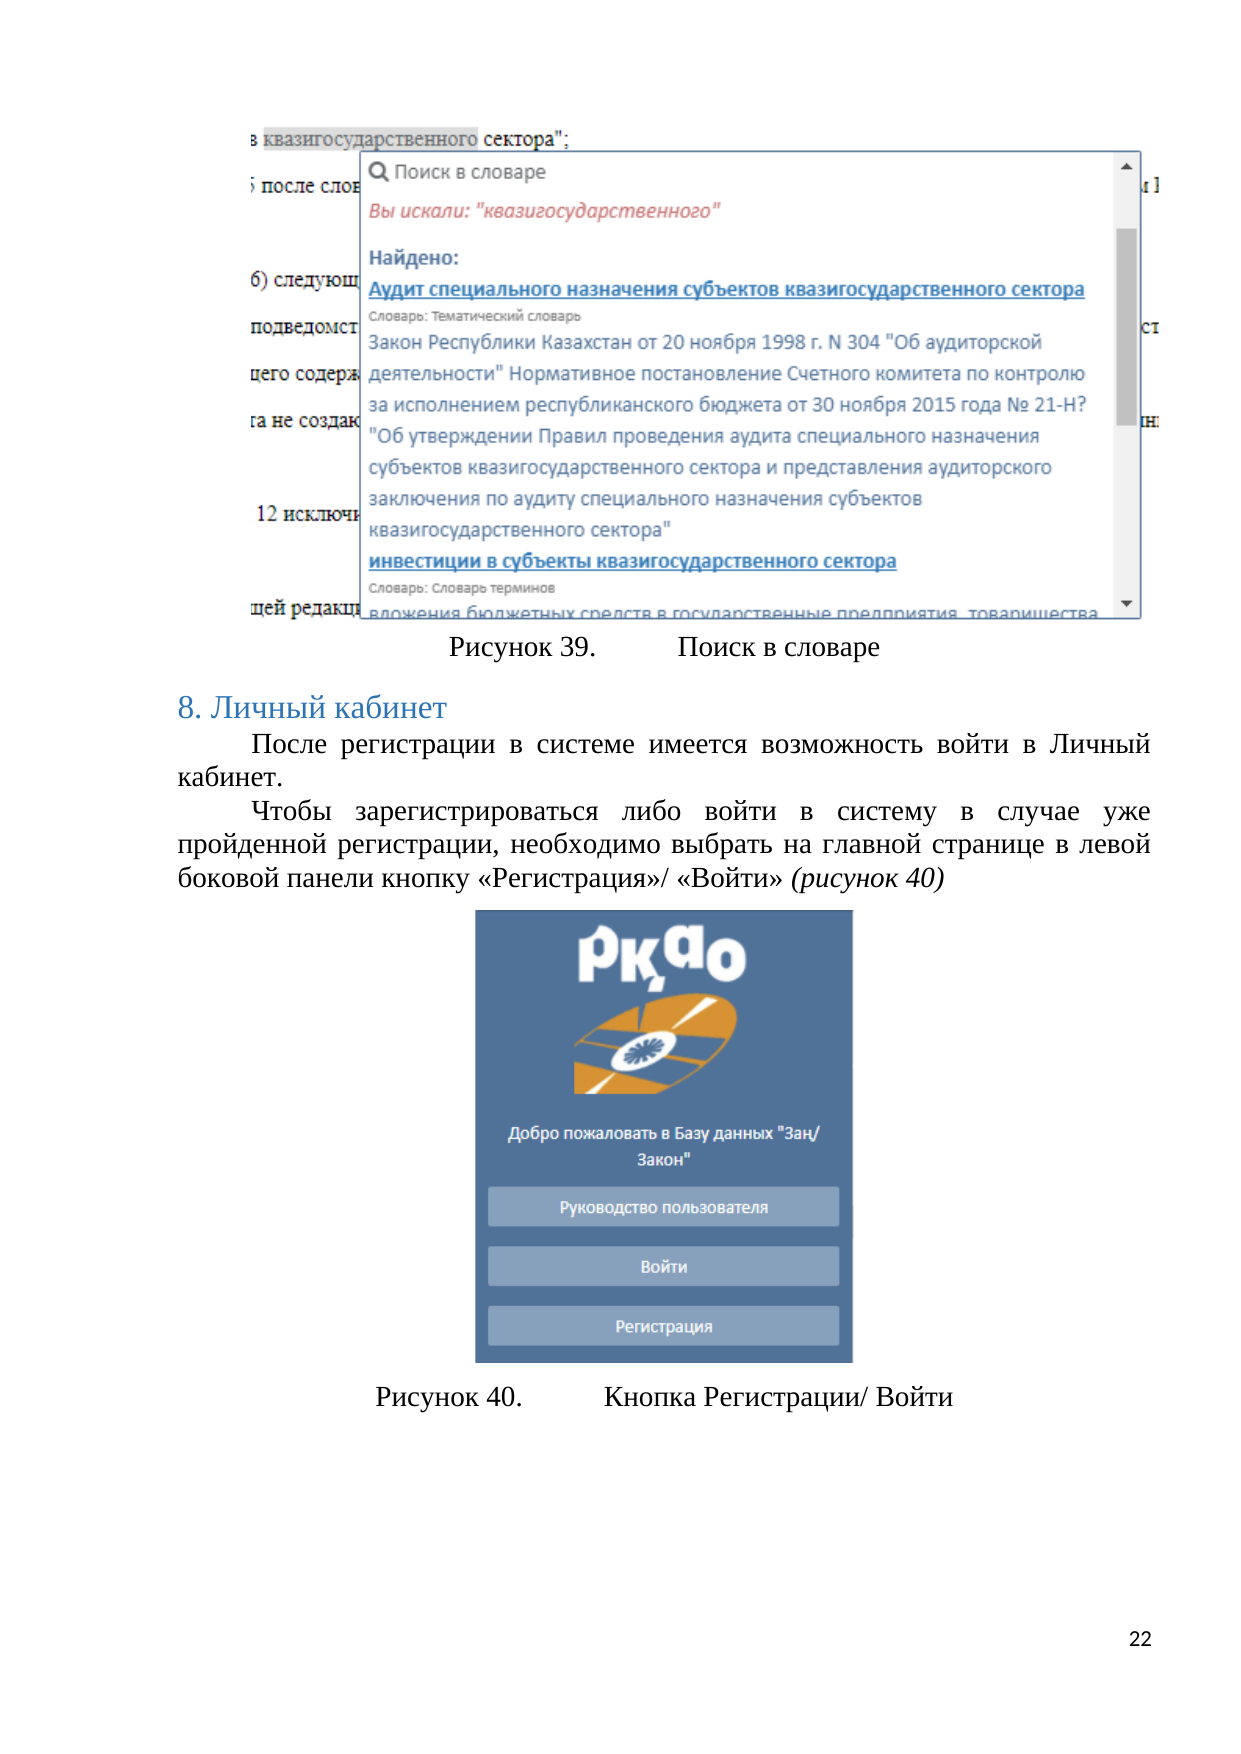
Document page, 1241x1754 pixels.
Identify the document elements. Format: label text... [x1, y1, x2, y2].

text После регистрации в системе имеется возможность войти в Личный кабинет. [177, 726, 1152, 793]
picture [251, 118, 1159, 629]
text Кнопка Регистрации/ Войти [177, 1379, 1152, 1413]
subtitle 8. Личный кабинет [177, 688, 1152, 726]
text Поиск в словаре [177, 629, 1152, 663]
picture [475, 910, 854, 1363]
text Чтобы зарегистрироваться либо войти в систему в случае уже пройденной регистрации, необходимо выбрать на главной странице в левой боковой панели кнопку «Регистрация»/ «Войти» (рисунок 40) [177, 793, 1152, 894]
